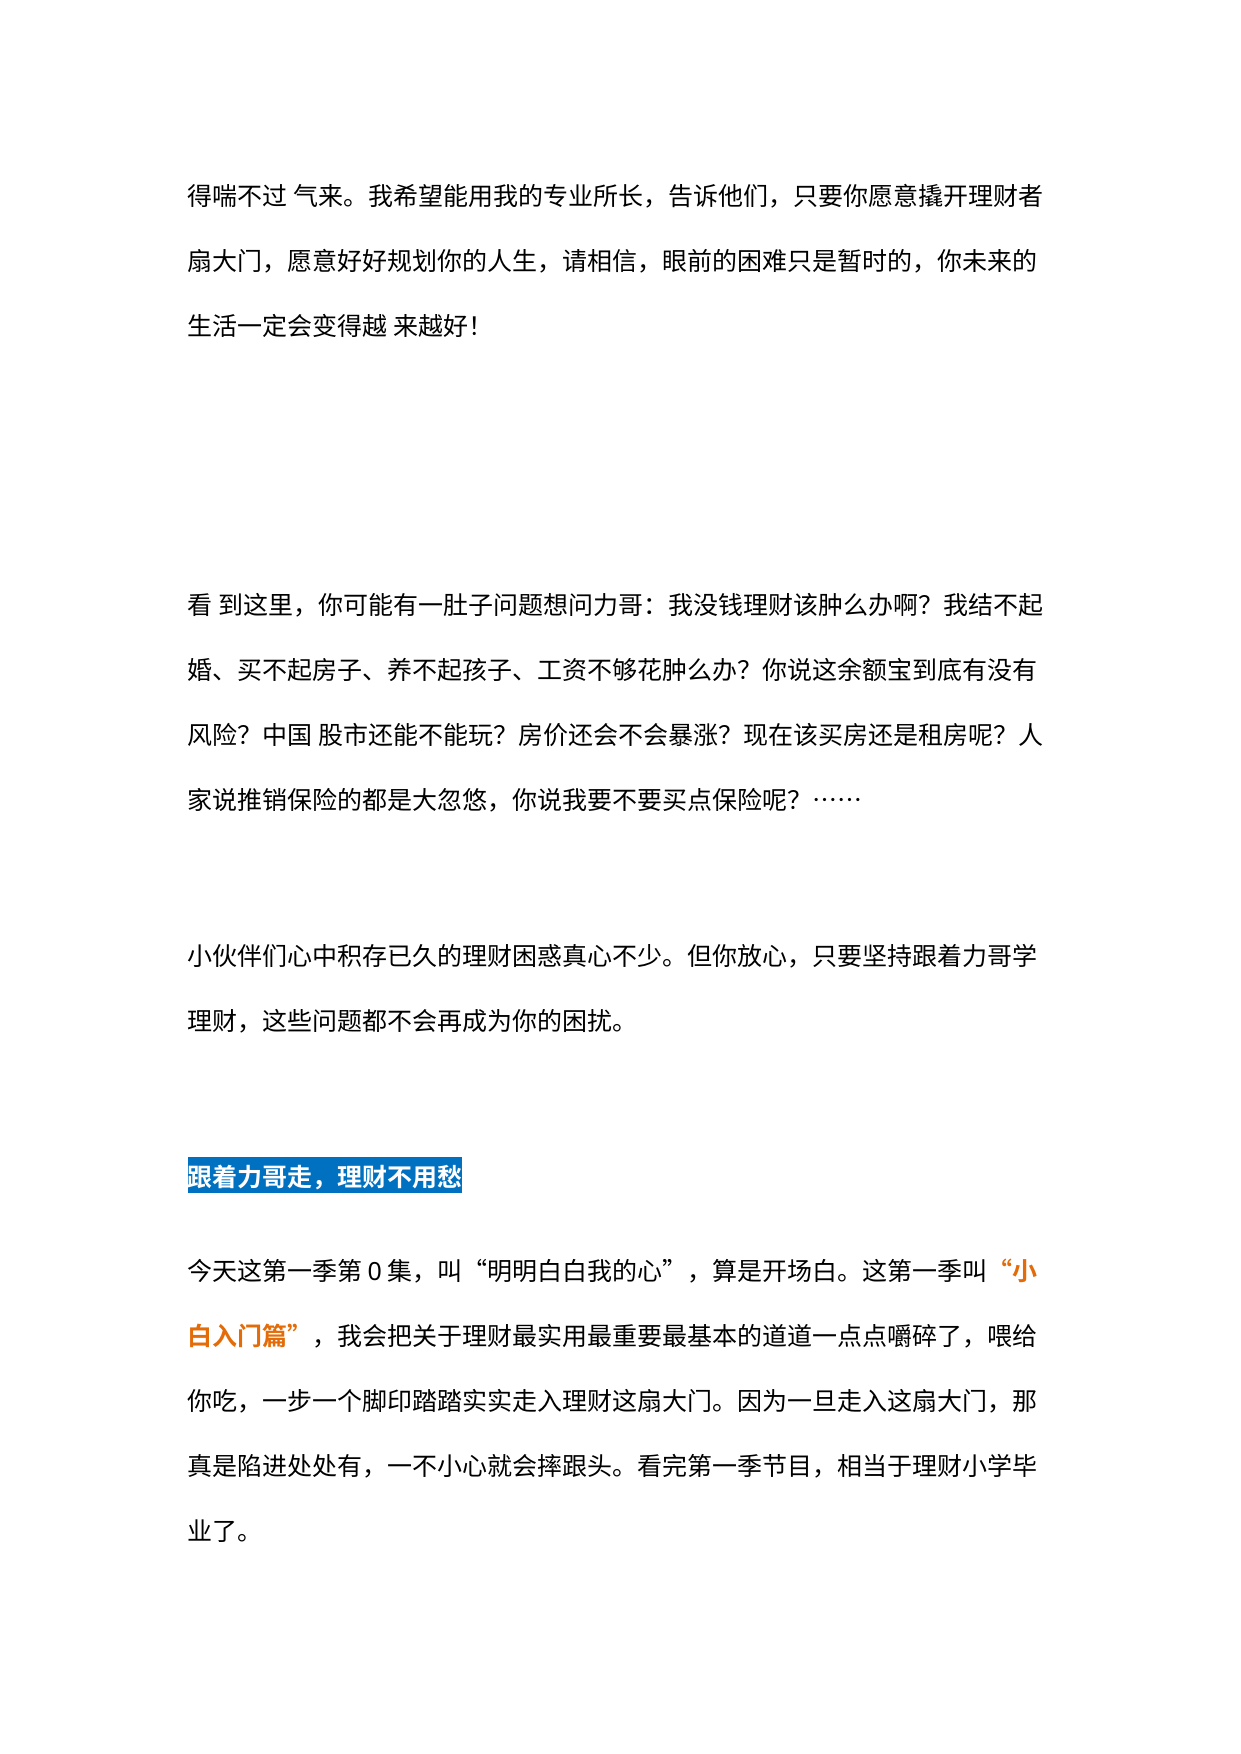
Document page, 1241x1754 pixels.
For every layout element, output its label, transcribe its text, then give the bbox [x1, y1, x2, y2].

text 看 到这里，你可能有一肚子问题想问力哥：我没钱理财该肿么办啊？我结不起婚、买不起房子、养不起孩子、工资不够花肿么办？你说这余额宝到底有没有风险？中国 股市还能不能玩？房价还会不会暴涨？现在该买房还是租房呢？人家说推销保险的都是大忽悠，你说我要不要买点保险呢？…… [187, 571, 1053, 831]
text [187, 162, 1053, 357]
text 今天这第一季第0集，叫“明明白白我的心”，算是开场白。这第一季叫“小白入门篇”，我会把关于理财最实用最重要最基本的道道一点点嚼碎了，喂给你吃，一步一个脚印踏踏实实走入理财这扇大门。因为一旦走入这扇大门，那真是陷进处处有，一不小心就会摔跟头。看完第一季节目，相当于理财小学毕业了。 [187, 1237, 1053, 1562]
text 跟着力哥走，理财不用愁 [187, 1143, 1053, 1208]
text 小伙伴们心中积存已久的理财困惑真心不少。但你放心，只要坚持跟着力哥学理财，这些问题都不会再成为你的困扰。 [187, 922, 1053, 1052]
